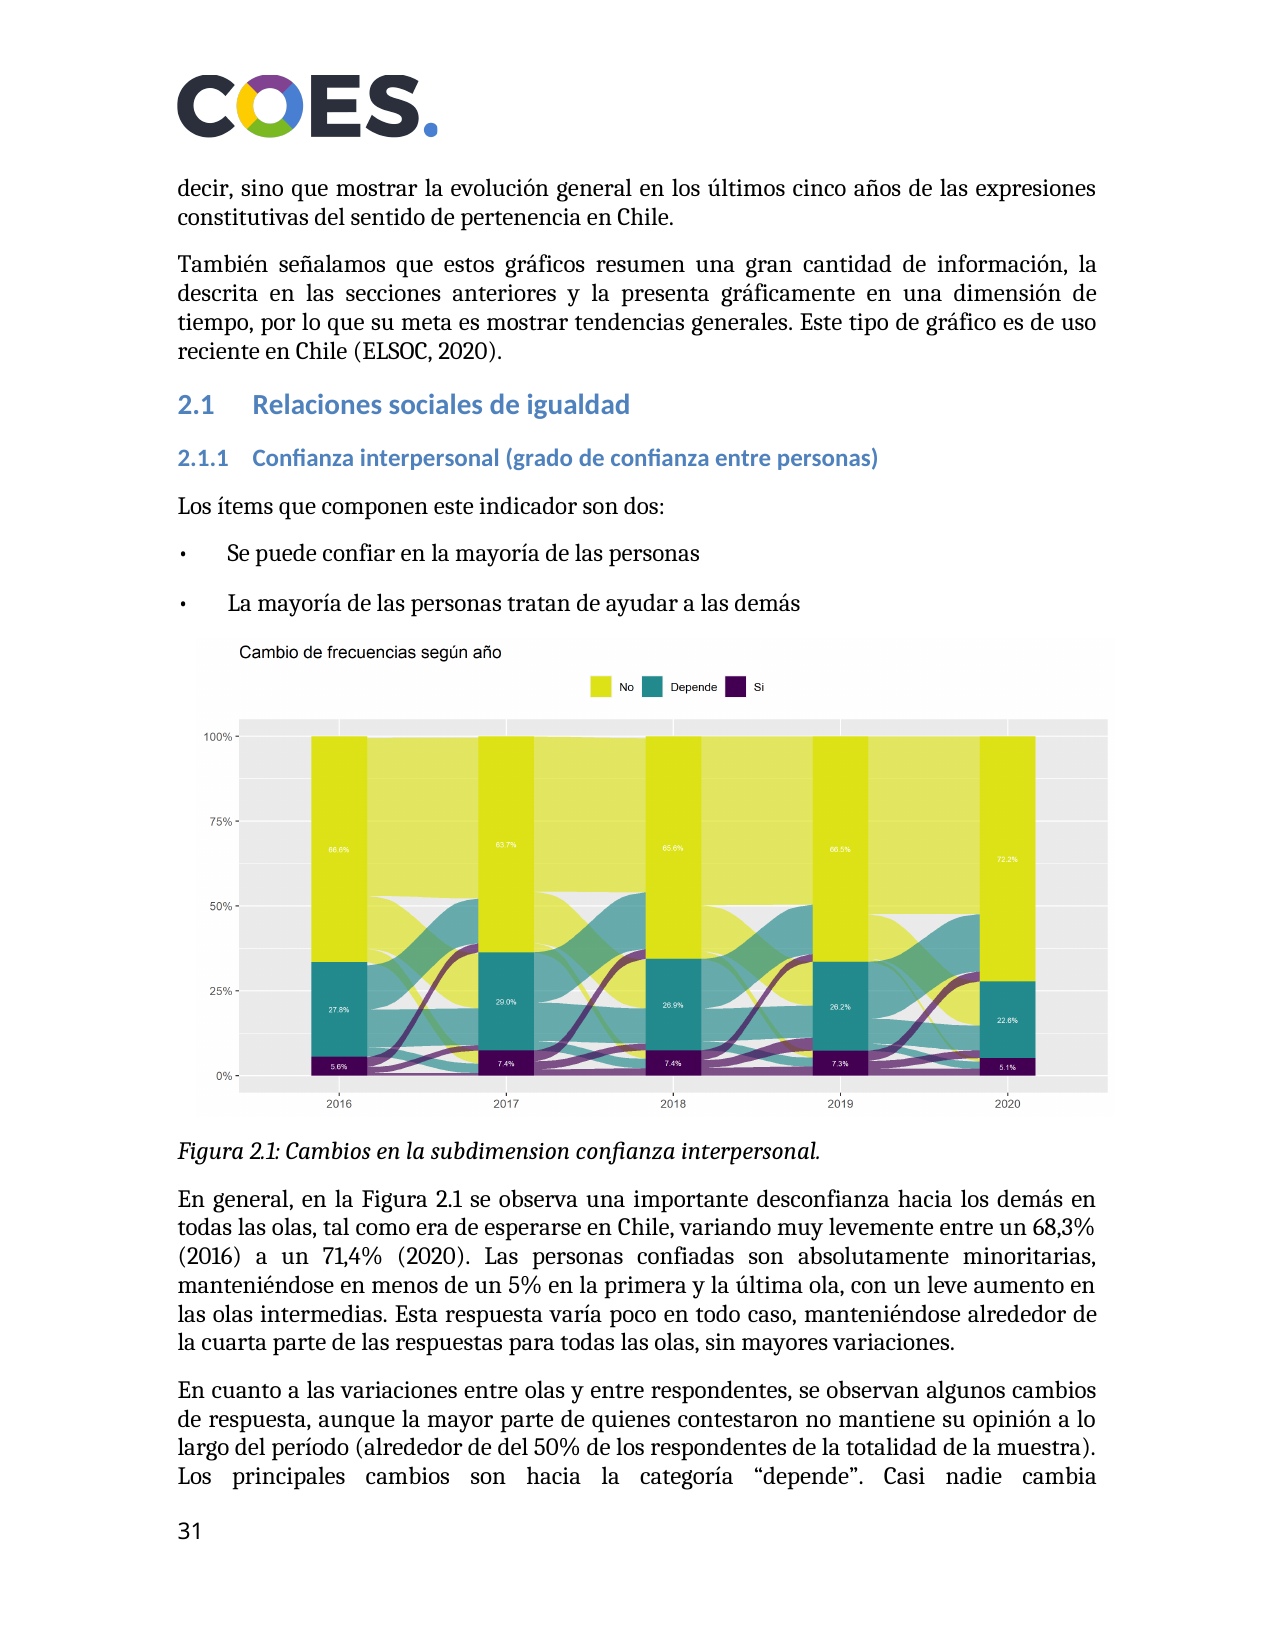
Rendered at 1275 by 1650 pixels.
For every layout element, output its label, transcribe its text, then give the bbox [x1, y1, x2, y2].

text También señalamos que estos gráficos resumen una gran cantidad de información, la descrita en las secciones anteriores y la presenta gráficamente en una dimensión de tiempo, por lo que su meta es mostrar tendencias generales. Este tipo de gráfico es de uso reciente en Chile (ELSOC, 2020). [177, 250, 1098, 365]
list La mayoría de las personas tratan de ayudar a las demás [177, 589, 1098, 618]
text Los ítems que componen este indicador son dos: [177, 492, 1098, 521]
subtitle 2.1.1 Confianza interpersonal (grado de confianza entre personas) [177, 443, 1098, 473]
text Figura 2.1: Cambios en la subdimension confianza interpersonal. [177, 1137, 1098, 1166]
picture [196, 638, 1115, 1117]
list Se puede confiar en la mayoría de las personas [177, 539, 1098, 568]
subtitle 2.1 Relaciones sociales de igualdad [177, 386, 1098, 422]
text En general, en la Figura 2.1 se observa una importante desconfianza hacia los demás en todas las olas, tal como era de esperarse en Chile, variando muy levemente entre un 68,3% (2016) a un 71,4% (2020). Las personas confiadas son absolutamente minoritarias, manteniéndose en menos de un 5% en la primera y la última ola, con un leve aumento en las olas intermedias. Esta respuesta varía poco en todo caso, manteniéndose alrededor de la cuarta parte de las respuestas para todas las olas, sin mayores variaciones. [177, 1184, 1098, 1357]
picture [177, 75, 438, 146]
